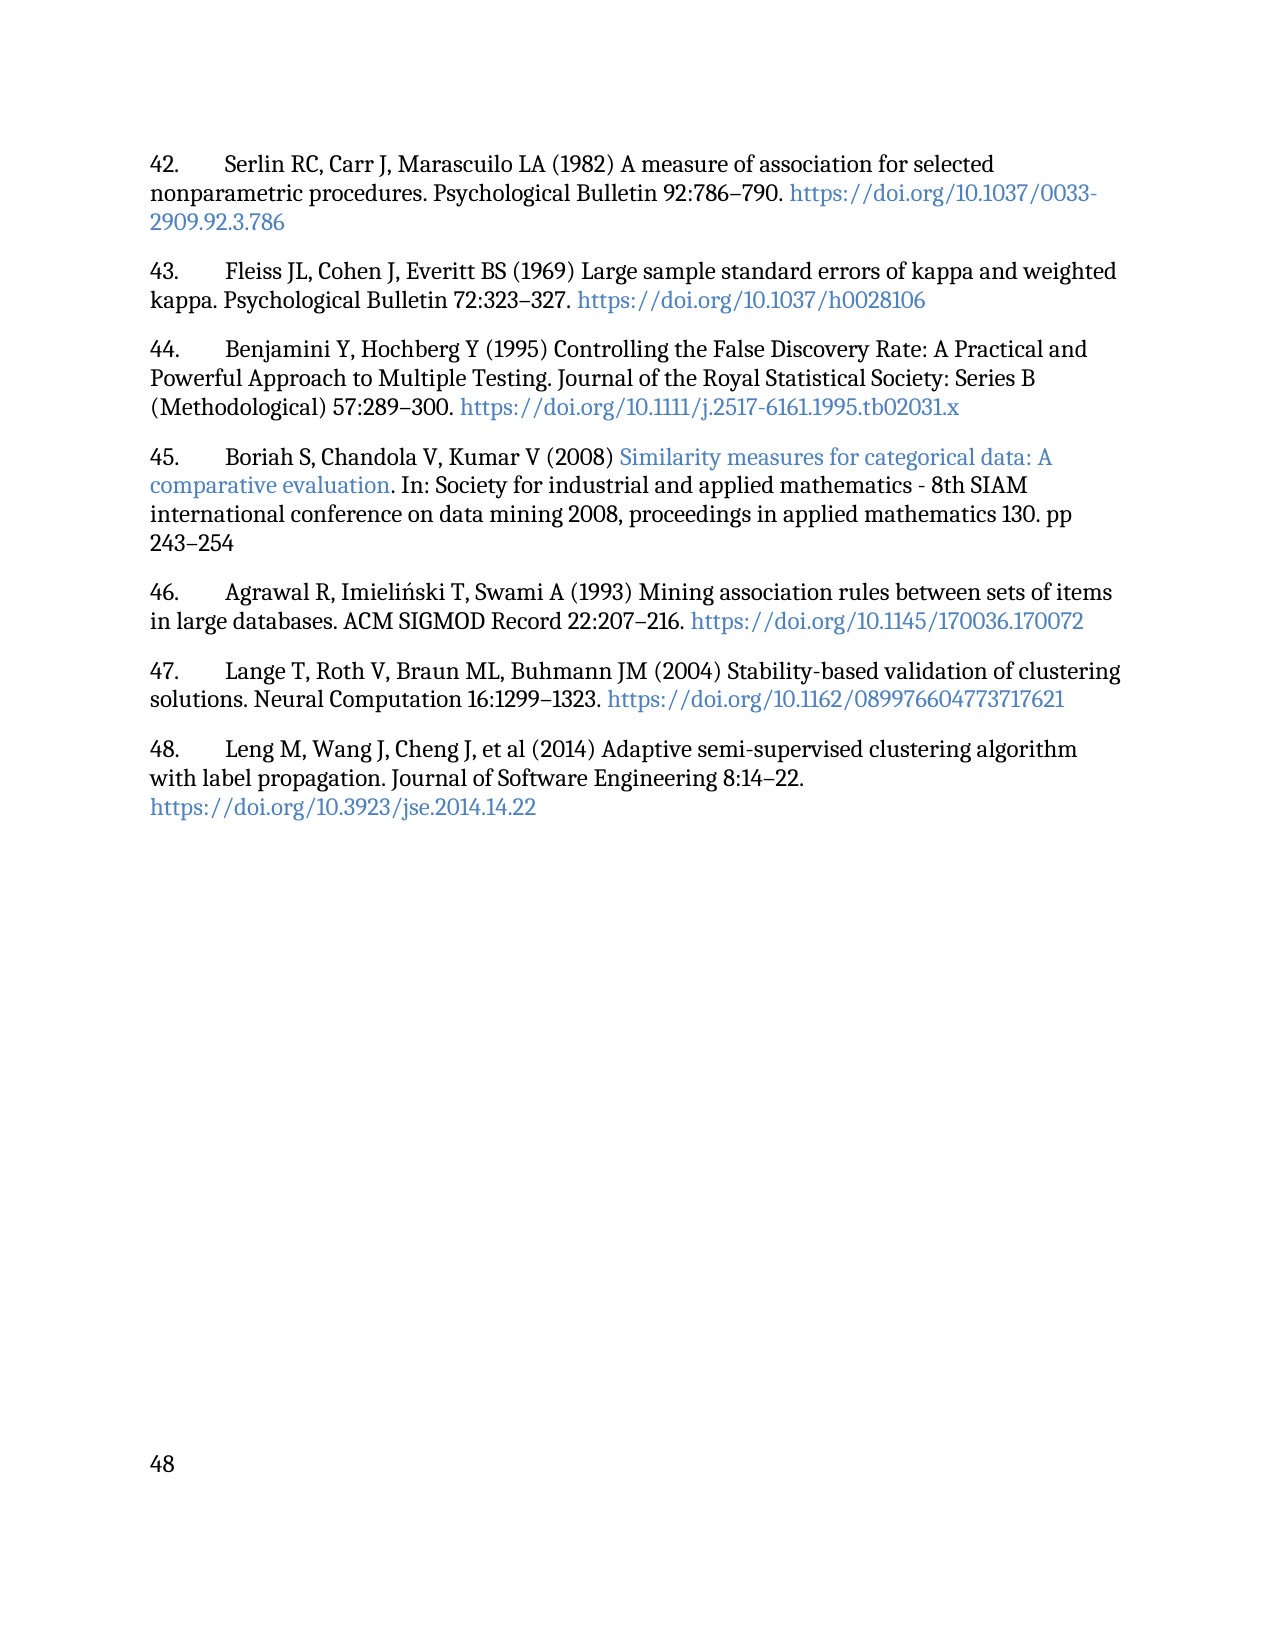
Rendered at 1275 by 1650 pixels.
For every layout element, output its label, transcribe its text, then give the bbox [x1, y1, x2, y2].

text 43. Fleiss JL, Cohen J, Everitt BS (1969) Large sample standard errors of kappa and weighted kappa. Psychological Bulletin 72:323–327. https://doi.org/10.1037/h0028106 [150, 257, 1125, 314]
text 47. Lange T, Roth V, Braun ML, Buhmann JM (2004) Stability-based validation of clustering solutions. Neural Computation 16:1299–1323. https://doi.org/10.1162/089976604773717621 [150, 657, 1125, 714]
text 45. Boriah S, Chandola V, Kumar V (2008) Similarity measures for categorical data: A comparative evaluation. In: Society for industrial and applied mathematics - 8th SIAM international conference on data mining 2008, proceedings in applied mathematics 130. pp 243–254 [150, 442, 1125, 557]
text 46. Agrawal R, Imieliński T, Swami A (1993) Mining association rules between sets of items in large databases. ACM SIGMOD Record 22:207–216. https://doi.org/10.1145/170036.170072 [150, 578, 1125, 636]
text 48. Leng M, Wang J, Cheng J, et al (2014) Adaptive semi-supervised clustering algorithm with label propagation. Journal of Software Engineering 8:14–22. https://doi.org/10.3923/jse.2014.14.22 [150, 735, 1125, 821]
text 42. Serlin RC, Carr J, Marascuilo LA (1982) A measure of association for selected nonparametric procedures. Psychological Bulletin 92:786–790. https://doi.org/10.1037/0033-2909.92.3.786 [150, 150, 1125, 236]
text 44. Benjamini Y, Hochberg Y (1995) Controlling the False Discovery Rate: A Practical and Powerful Approach to Multiple Testing. Journal of the Royal Statistical Society: Series B (Methodological) 57:289–300. https://doi.org/10.1111/j.2517-6161.1995.tb02031.x [150, 335, 1125, 422]
